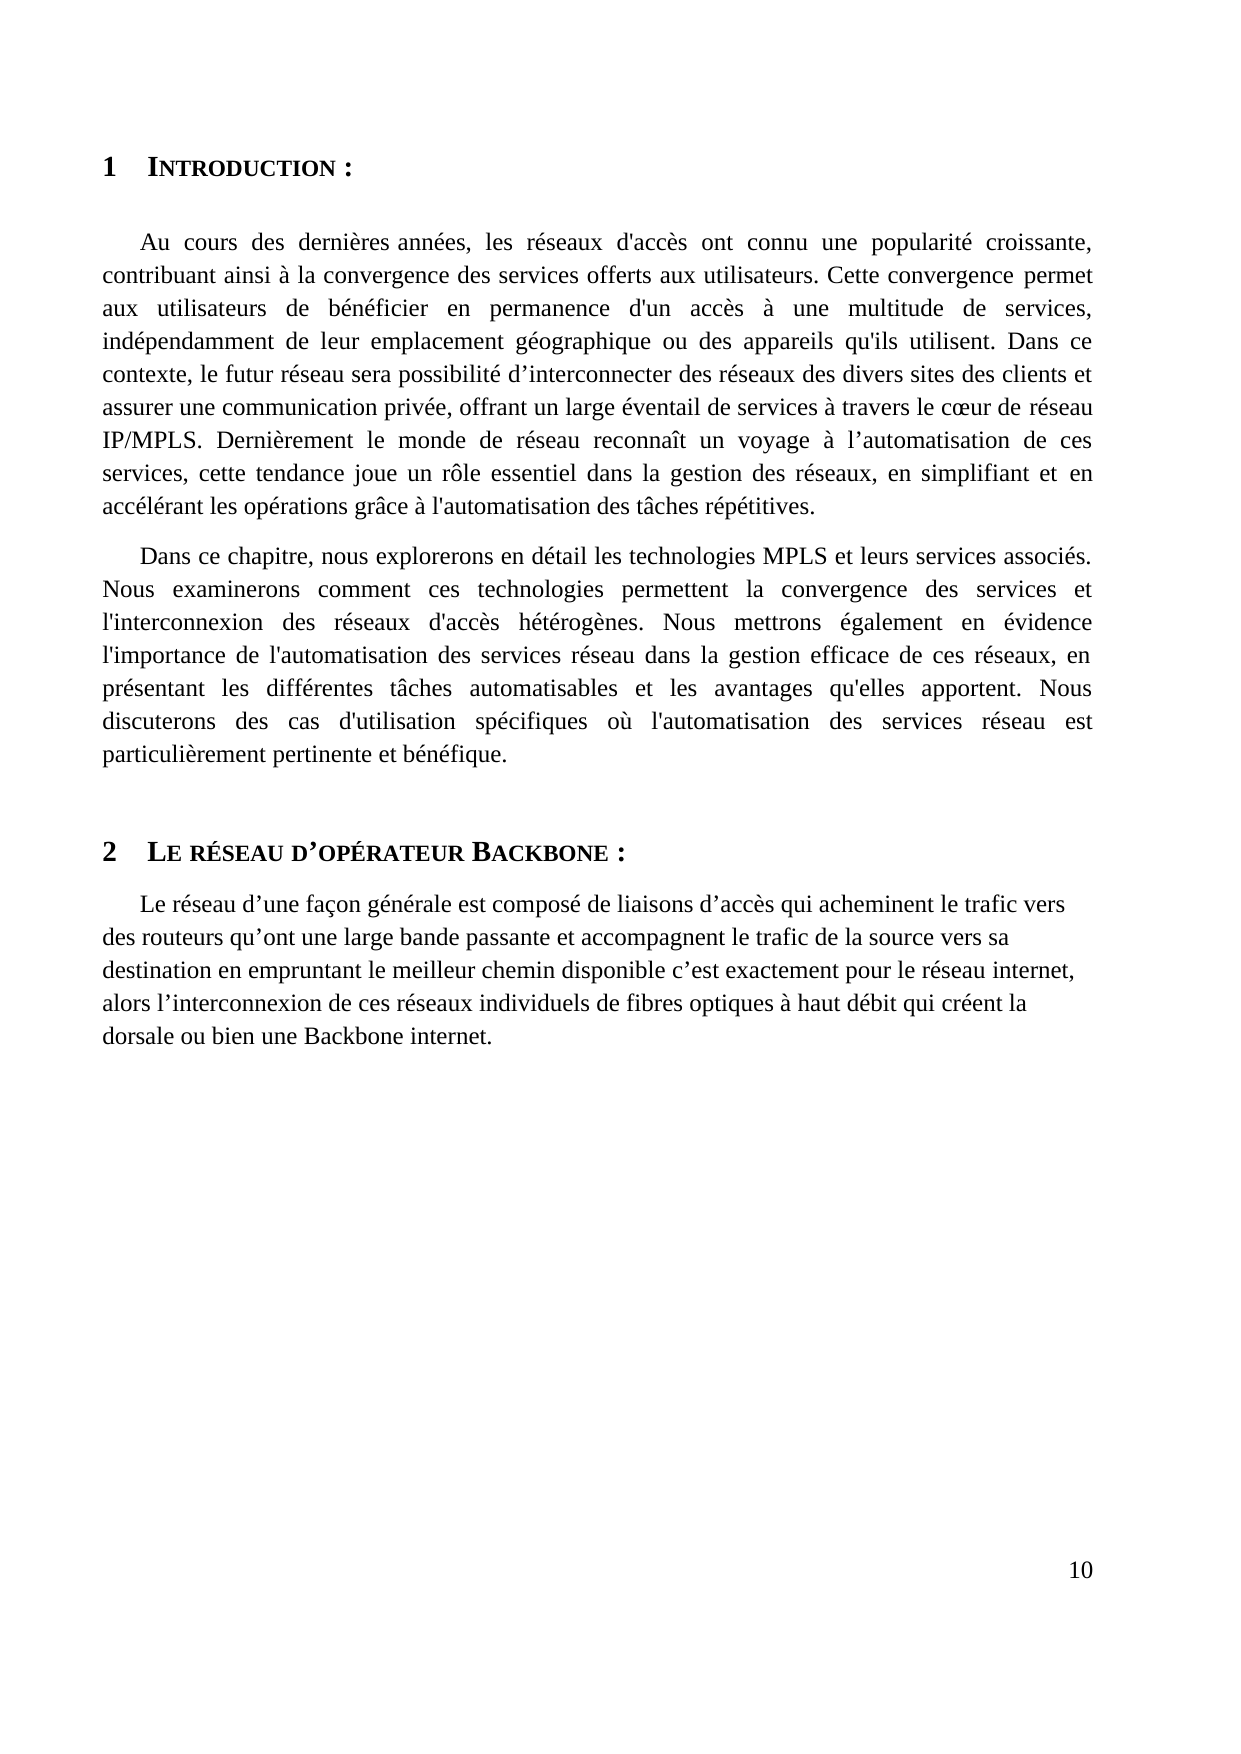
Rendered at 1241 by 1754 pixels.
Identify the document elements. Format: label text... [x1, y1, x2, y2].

subtitle Introduction : [102, 149, 1093, 182]
text Au cours des dernières années, les réseaux d'accès ont connu une popularité croissante, contribuant ainsi à la convergence des services offerts aux utilisateurs. Cette convergence permet aux utilisateurs de bénéficier en permanence d'un accès à une multitude de services, indépendamment de leur emplacement géographique ou des appareils qu'ils utilisent. Dans ce contexte, le futur réseau sera possibilité d’interconnecter des réseaux des divers sites des clients et assurer une communication privée, offrant un large éventail de services à travers le cœur de réseau IP/MPLS. Dernièrement le monde de réseau reconnaît un voyage à l’automatisation de ces services, cette tendance joue un rôle essentiel dans la gestion des réseaux, en simplifiant et en accélérant les opérations grâce à l'automatisation des tâches répétitives. [102, 227, 1093, 520]
text Dans ce chapitre, nous explorerons en détail les technologies MPLS et leurs services associés. Nous examinerons comment ces technologies permettent la convergence des services et l'interconnexion des réseaux d'accès hétérogènes. Nous mettrons également en évidence l'importance de l'automatisation des services réseau dans la gestion efficace de ces réseaux, en présentant les différentes tâches automatisables et les avantages qu'elles apportent. Nous discuterons des cas d'utilisation spécifiques où l'automatisation des services réseau est particulièrement pertinente et bénéfique. [102, 541, 1092, 768]
subtitle Le réseau d’opérateur Backbone : [102, 834, 1093, 868]
text Le réseau d’une façon générale est composé de liaisons d’accès qui acheminent le trafic vers des routeurs qu’ont une large bande passante et accompagnent le trafic de la source vers sa destination en empruntant le meilleur chemin disponible c’est exactement pour le réseau internet, alors l’interconnexion de ces réseaux individuels de fibres optiques à haut débit qui créent la dorsale ou bien une Backbone internet. [102, 889, 1093, 1050]
